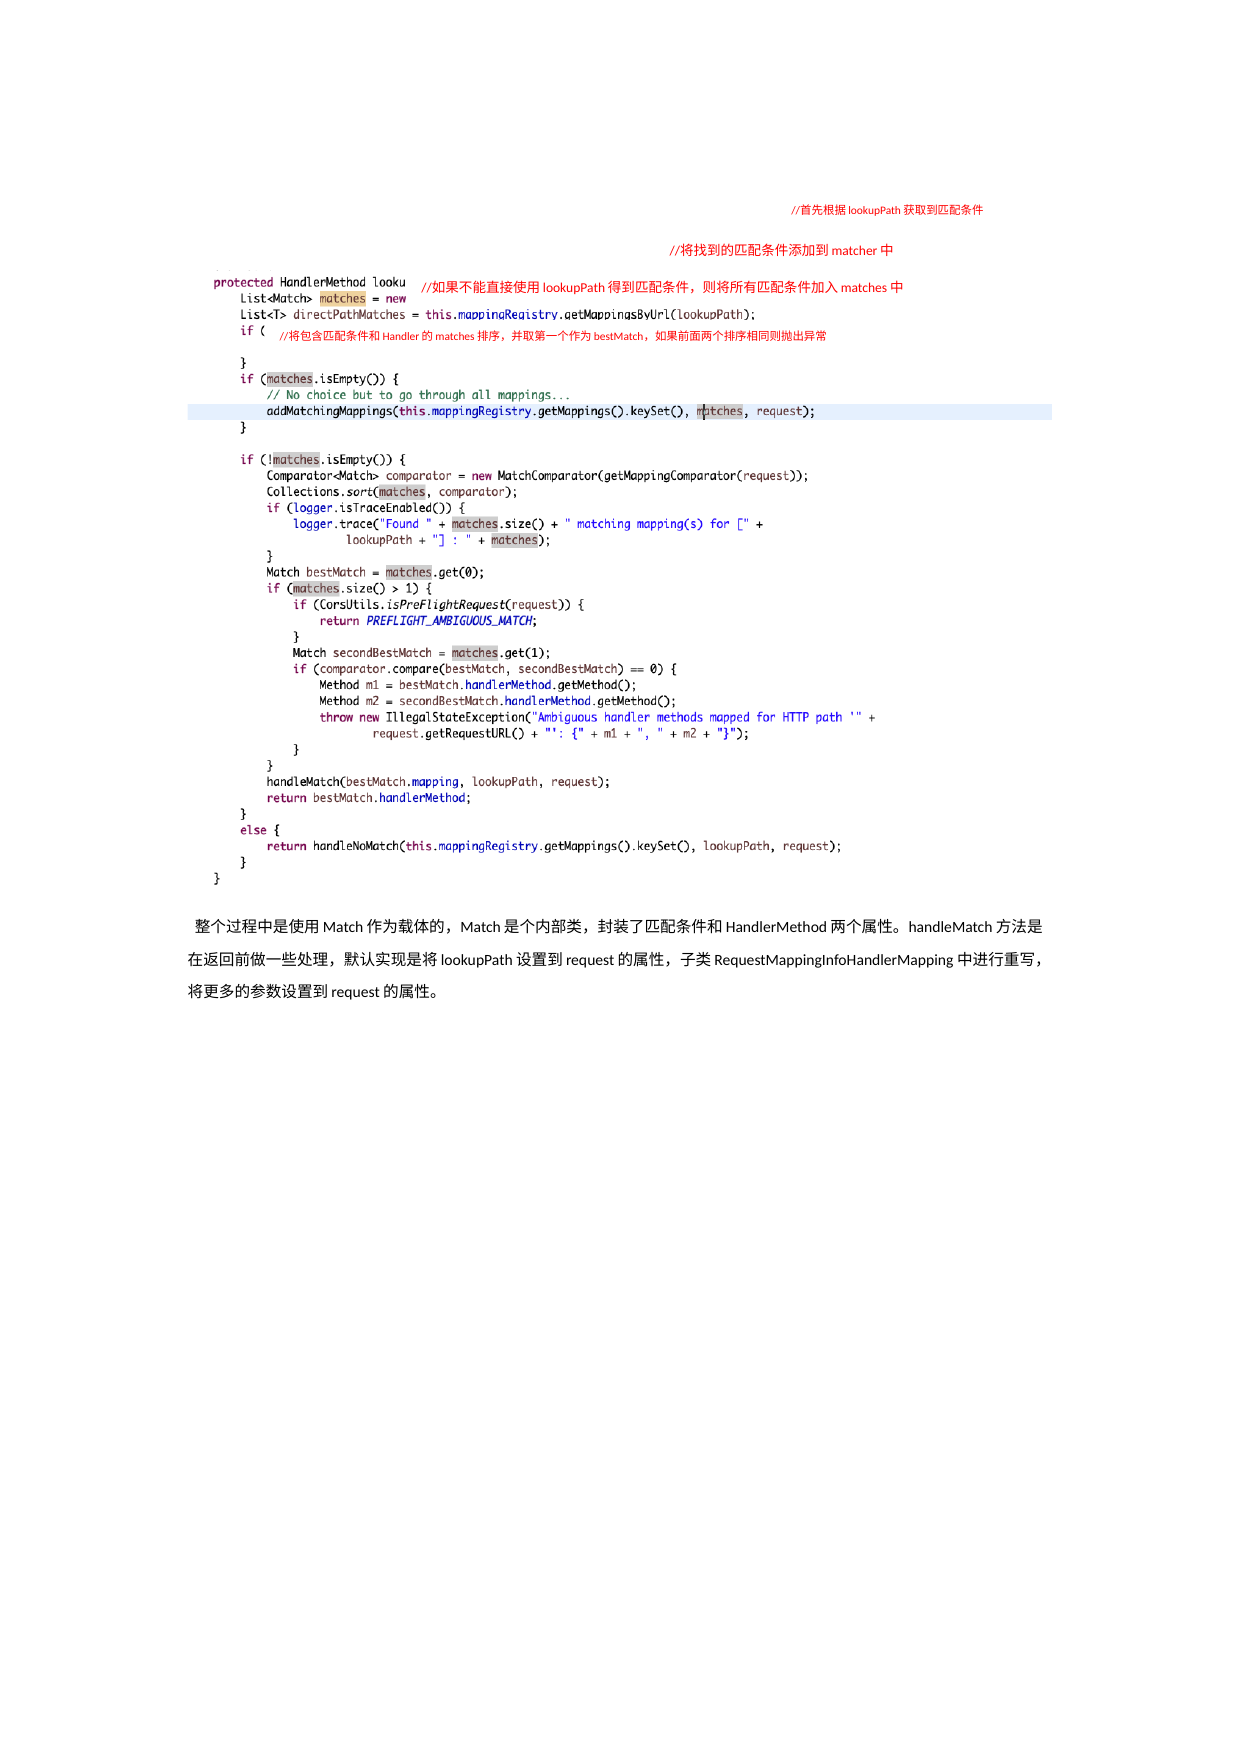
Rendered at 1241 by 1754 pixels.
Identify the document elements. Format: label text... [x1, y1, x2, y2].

text 整个过程中是使用Match作为载体的，Match是个内部类，封装了匹配条件和HandlerMethod两个属性。handleMatch方法是在返回前做一些处理，默认实现是将lookupPath设置到request的属性，子类RequestMappingInfoHandlerMapping中进行重写，将更多的参数设置到request的属性。 [187, 909, 1053, 1007]
picture [187, 270, 1052, 899]
